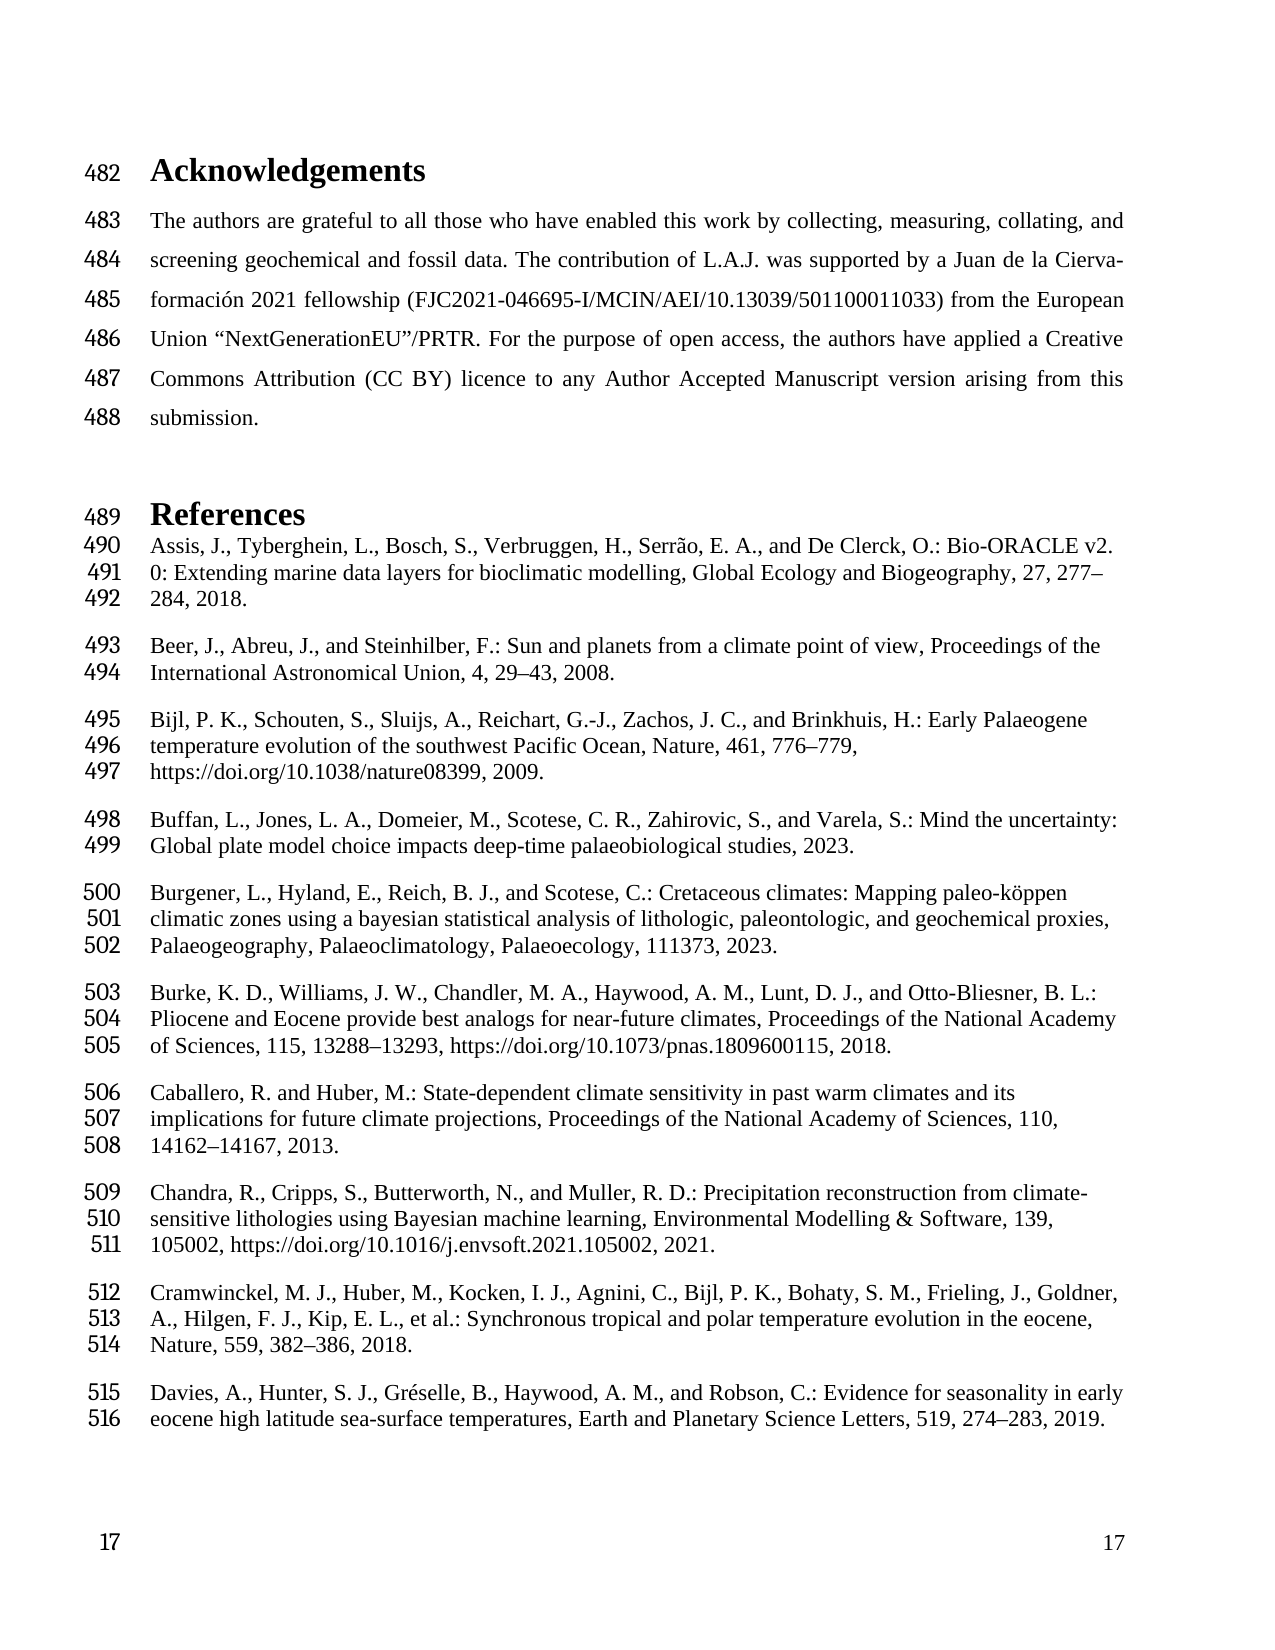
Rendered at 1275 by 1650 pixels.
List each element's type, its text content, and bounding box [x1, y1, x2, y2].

text Bijl, P. K., Schouten, S., Sluijs, A., Reichart, G.-J., Zachos, J. C., and Brinkhuis, H.: Early Palaeogene temperature evolution of the southwest Pacific Ocean, Nature, 461, 776–779, https://doi.org/10.1038/nature08399, 2009. [150, 706, 1125, 785]
text Burgener, L., Hyland, E., Reich, B. J., and Scotese, C.: Cretaceous climates: Mapping paleo-köppen climatic zones using a bayesian statistical analysis of lithologic, paleontologic, and geochemical proxies, Palaeogeography, Palaeoclimatology, Palaeoecology, 111373, 2023. [150, 879, 1125, 958]
subtitle References [150, 494, 1125, 532]
text Assis, J., Tyberghein, L., Bosch, S., Verbruggen, H., Serrão, E. A., and De Clerck, O.: Bio-ORACLE v2. 0: Extending marine data layers for bioclimatic modelling, Global Ecology and Biogeography, 27, 277–284, 2018. [150, 532, 1125, 611]
text Cramwinckel, M. J., Huber, M., Kocken, I. J., Agnini, C., Bijl, P. K., Bohaty, S. M., Frieling, J., Goldner, A., Hilgen, F. J., Kip, E. L., et al.: Synchronous tropical and polar temperature evolution in the eocene, Nature, 559, 382–386, 2018. [150, 1279, 1125, 1358]
text Chandra, R., Cripps, S., Butterworth, N., and Muller, R. D.: Precipitation reconstruction from climate-sensitive lithologies using Bayesian machine learning, Environmental Modelling & Software, 139, 105002, https://doi.org/10.1016/j.envsoft.2021.105002, 2021. [150, 1179, 1125, 1258]
subtitle Acknowledgements [150, 150, 1125, 188]
text Caballero, R. and Huber, M.: State-dependent climate sensitivity in past warm climates and its implications for future climate projections, Proceedings of the National Academy of Sciences, 110, 14162–14167, 2013. [150, 1079, 1125, 1158]
text Burke, K. D., Williams, J. W., Chandler, M. A., Haywood, A. M., Lunt, D. J., and Otto-Bliesner, B. L.: Pliocene and Eocene provide best analogs for near-future climates, Proceedings of the National Academy of Sciences, 115, 13288–13293, https://doi.org/10.1073/pnas.1809600115, 2018. [150, 979, 1125, 1058]
text Beer, J., Abreu, J., and Steinhilber, F.: Sun and planets from a climate point of view, Proceedings of the International Astronomical Union, 4, 29–43, 2008. [150, 632, 1125, 685]
text The authors are grateful to all those who have enabled this work by collecting, measuring, collating, and screening geochemical and fossil data. The contribution of L.A.J. was supported by a Juan de la Cierva-formación 2021 fellowship (FJC2021-046695-I/MCIN/AEI/10.13039/501100011033) from the European Union “NextGenerationEU”/PRTR. For the purpose of open access, the authors have applied a Creative Commons Attribution (CC BY) licence to any Author Accepted Manuscript version arising from this submission. [150, 207, 1125, 431]
text Buffan, L., Jones, L. A., Domeier, M., Scotese, C. R., Zahirovic, S., and Varela, S.: Mind the uncertainty: Global plate model choice impacts deep-time palaeobiological studies, 2023. [150, 806, 1125, 858]
text Davies, A., Hunter, S. J., Gréselle, B., Haywood, A. M., and Robson, C.: Evidence for seasonality in early eocene high latitude sea-surface temperatures, Earth and Planetary Science Letters, 519, 274–283, 2019. [150, 1379, 1125, 1431]
